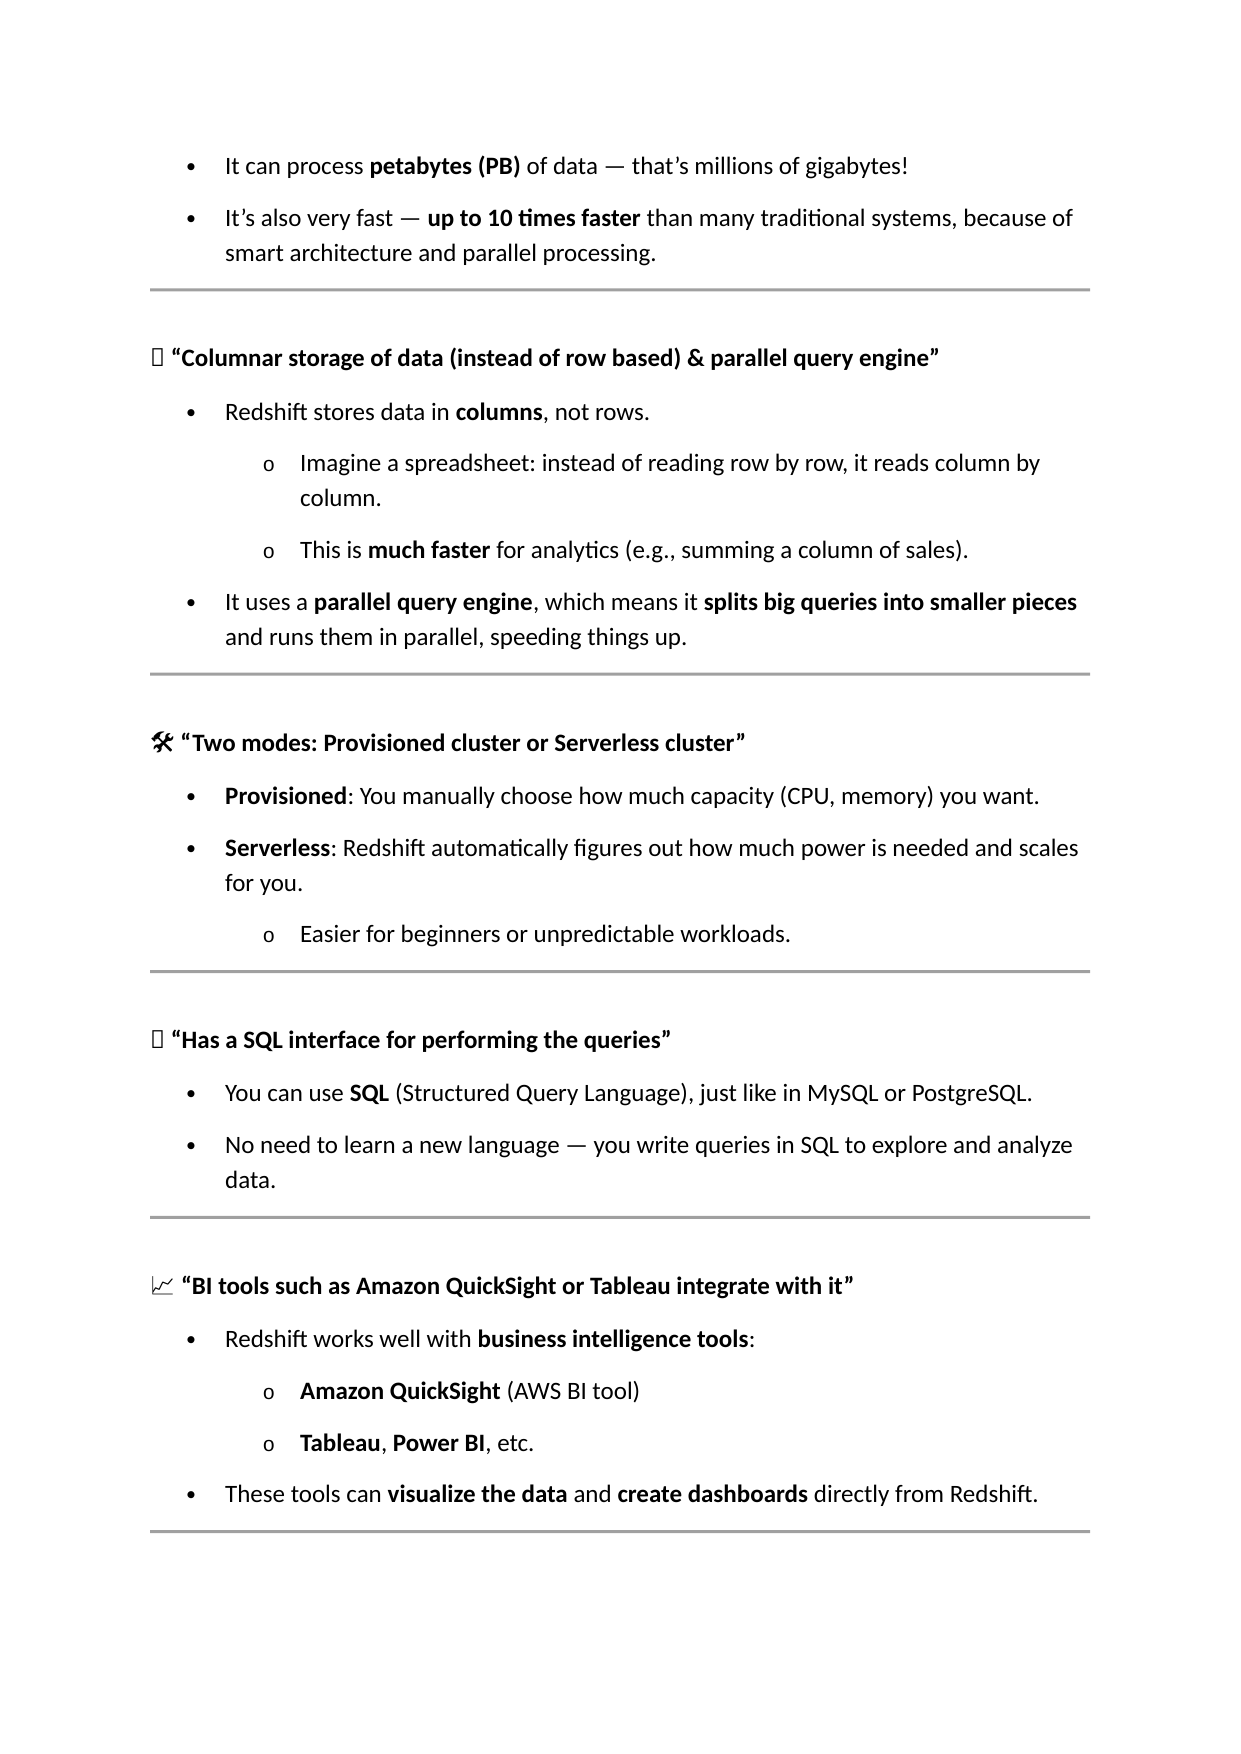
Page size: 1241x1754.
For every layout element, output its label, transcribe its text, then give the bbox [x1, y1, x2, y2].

list Amazon QuickSight (AWS BI tool) [262, 1375, 1090, 1406]
text 🛠️ “Two modes: Provisioned cluster or Serverless cluster” [150, 724, 1090, 758]
text 💬 “Has a SQL interface for performing the queries” [150, 1022, 1090, 1056]
list Tableau, Power BI, etc. [262, 1427, 1090, 1457]
list This is much faster for analytics (e.g., summing a column of sales). [262, 534, 1090, 565]
list Serverless: Redshift automatically figures out how much power is needed and scales for you. [187, 832, 1090, 897]
list Redshift works well with business intelligence tools: [187, 1323, 1090, 1354]
list You can use SQL (Structured Query Language), just like in MySQL or PostgreSQL. [187, 1077, 1090, 1108]
text 🧱 “Columnar storage of data (instead of row based) & parallel query engine” [150, 340, 1090, 374]
list It can process petabytes (PB) of data — that’s millions of gigabytes! [187, 150, 1090, 181]
list Provisioned: You manually choose how much capacity (CPU, memory) you want. [187, 780, 1090, 811]
text 📈 “BI tools such as Amazon QuickSight or Tableau integrate with it” [150, 1267, 1090, 1302]
list Redshift stores data in columns, not rows. [187, 396, 1090, 426]
list These tools can visualize the data and create dashboards directly from Redshift. [187, 1478, 1090, 1509]
list Imagine a spreadsheet: instead of reading row by row, it reads column by column. [262, 447, 1090, 513]
list It’s also very fast — up to 10 times faster than many traditional systems, because of smart architecture and parallel processing. [187, 202, 1090, 267]
list Easier for beginners or unpredictable workloads. [262, 918, 1090, 949]
list It uses a parallel query engine, which means it splits big queries into smaller pieces and runs them in parallel, speeding things up. [187, 586, 1090, 651]
list No need to learn a new language — you write queries in SQL to explore and analyze data. [187, 1129, 1090, 1195]
